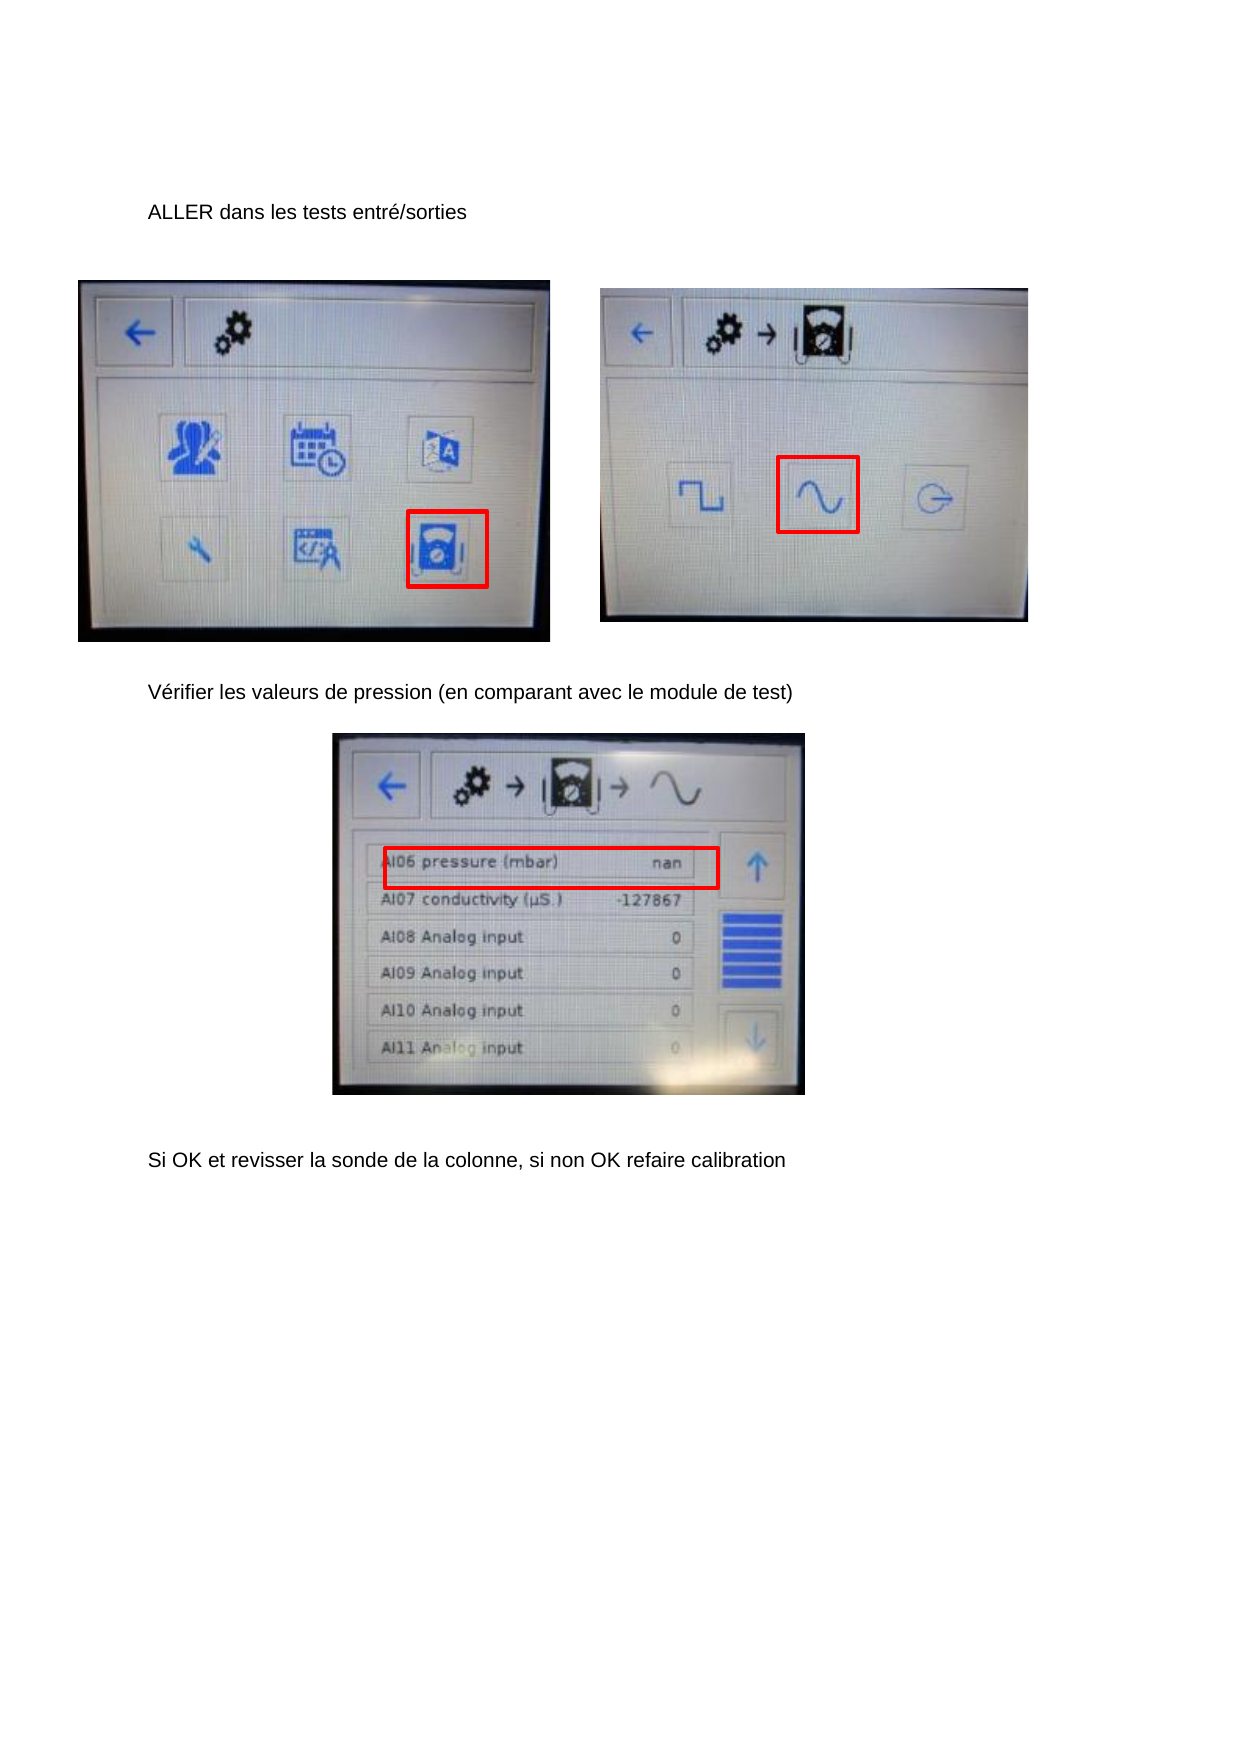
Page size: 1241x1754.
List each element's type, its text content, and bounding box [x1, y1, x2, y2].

text ALLER dans les tests entré/sorties [148, 200, 1093, 224]
text Vérifier les valeurs de pression (en comparant avec le module de test) [148, 680, 1093, 704]
picture [600, 288, 1029, 622]
picture [78, 280, 550, 642]
text Si OK et revisser la sonde de la colonne, si non OK refaire calibration [148, 1148, 1093, 1172]
picture [332, 733, 805, 1095]
